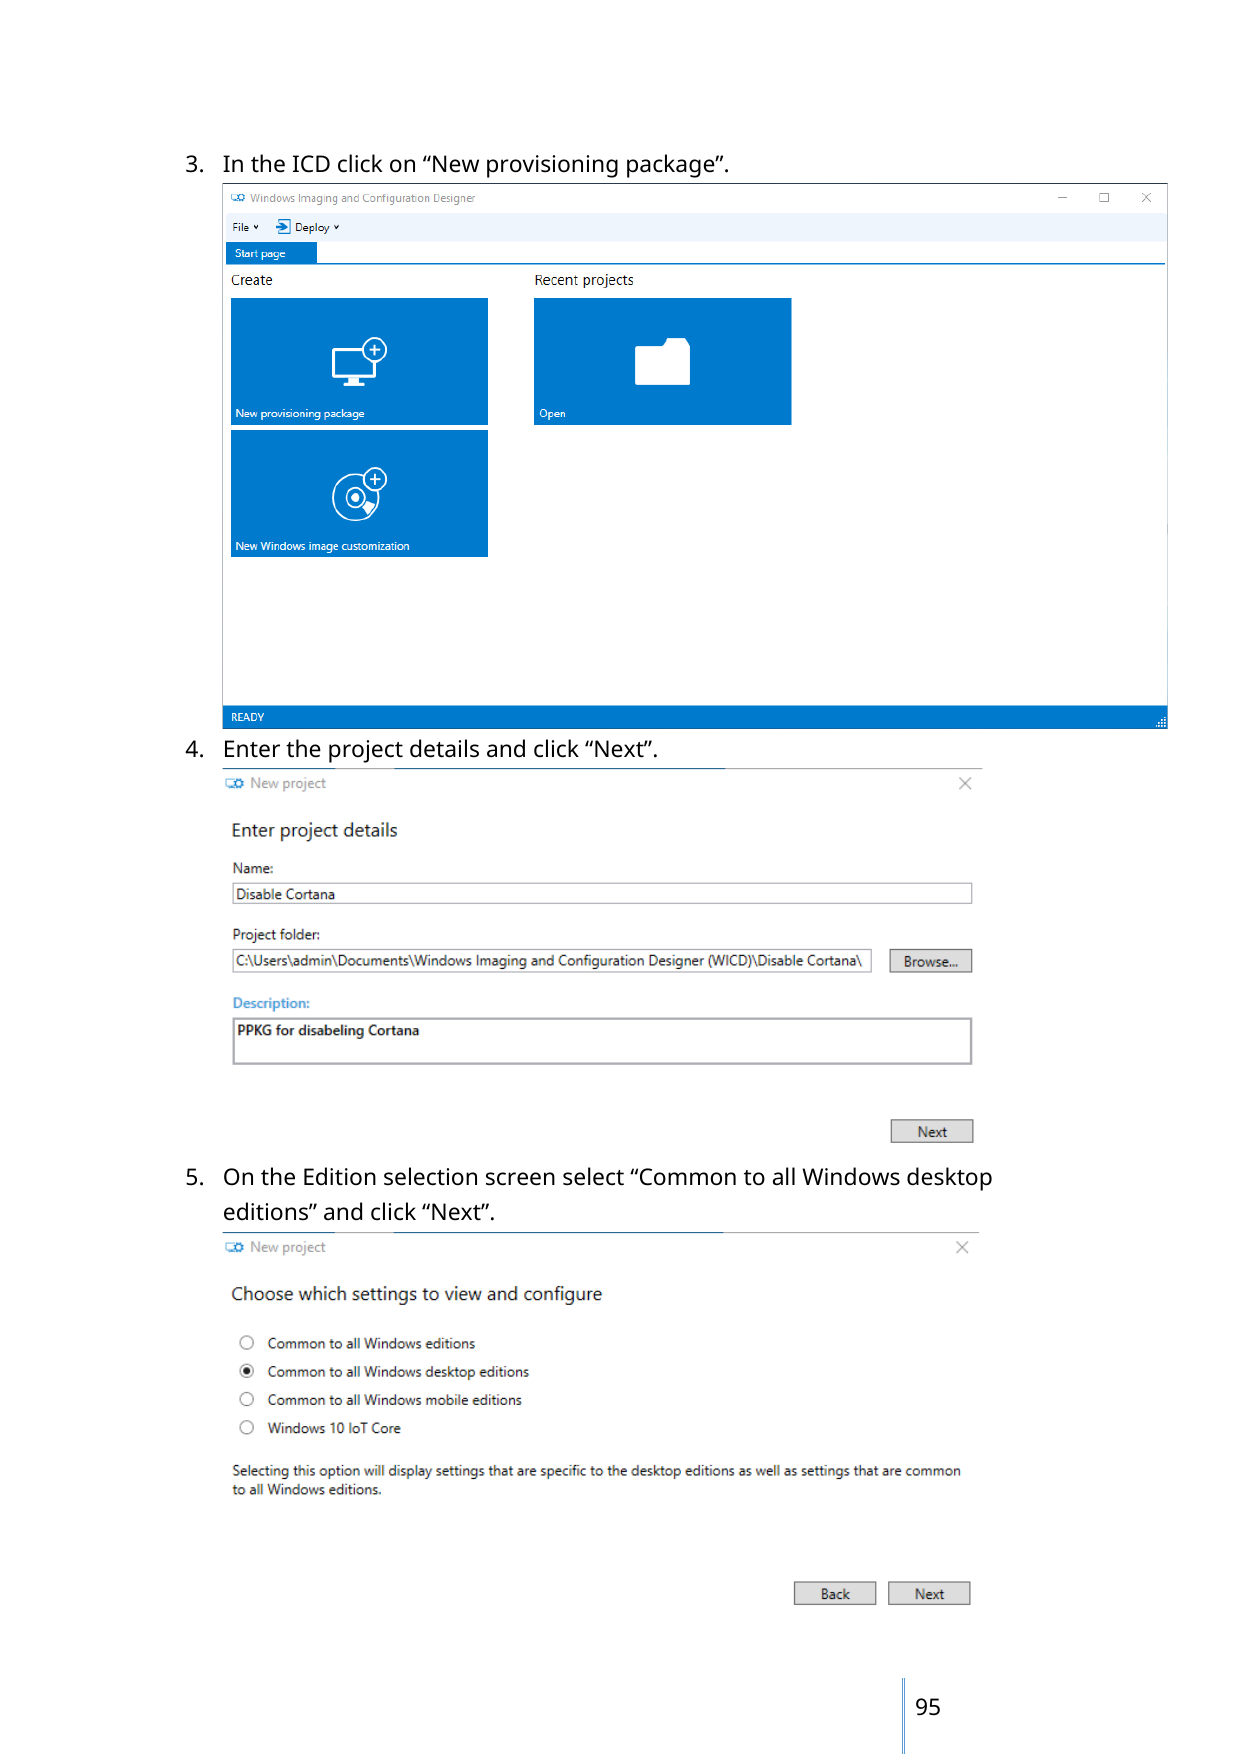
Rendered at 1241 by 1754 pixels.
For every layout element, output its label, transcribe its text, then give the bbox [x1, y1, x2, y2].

picture [222, 768, 983, 1156]
picture [222, 183, 1168, 729]
picture [222, 1232, 980, 1618]
